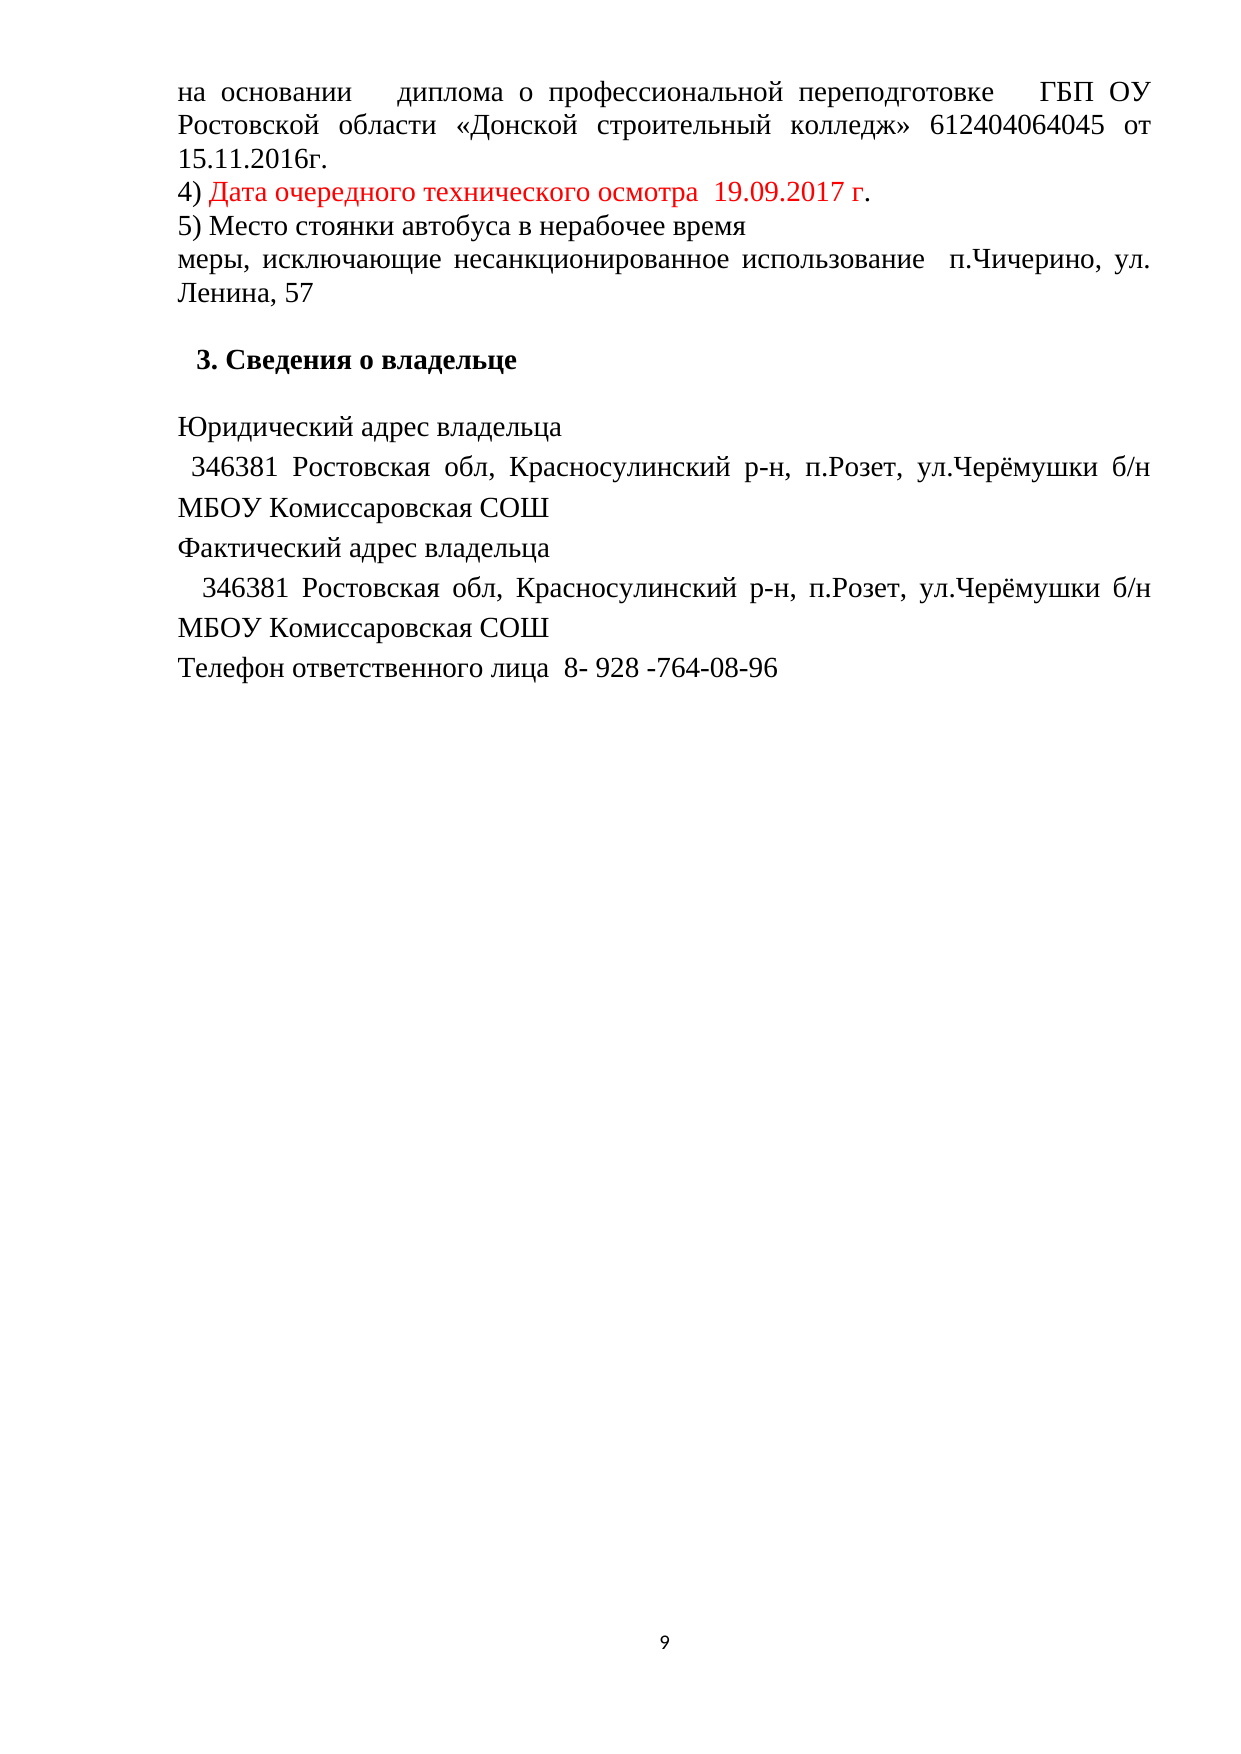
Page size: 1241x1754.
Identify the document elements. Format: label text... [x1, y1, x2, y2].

text на основании диплома о профессиональной переподготовке ГБП ОУ Ростовской области «Донской строительный колледж» 612404064045 от 15.11.2016г. [177, 74, 1152, 174]
text 4) Дата очередного технического осмотра 19.09.2017 г. [177, 174, 1152, 208]
text Юридический адрес владельца [177, 409, 1152, 443]
text 3. Сведения о владельце [177, 342, 1152, 376]
text 346381 Ростовская обл, Красносулинский р-н, п.Розет, ул.Черёмушки б/н МБОУ Комиссаровская СОШ [177, 449, 1152, 523]
text 346381 Ростовская обл, Красносулинский р-н, п.Розет, ул.Черёмушки б/н МБОУ Комиссаровская СОШ [177, 570, 1152, 644]
text 5) Место стоянки автобуса в нерабочее время [177, 208, 1152, 242]
text меры, исключающие несанкционированное использование п.Чичерино, ул. Ленина, 57 [177, 242, 1152, 309]
text Телефон ответственного лица 8- 928 -764-08-96 [177, 651, 1152, 684]
text Фактический адрес владельца [177, 530, 1152, 563]
